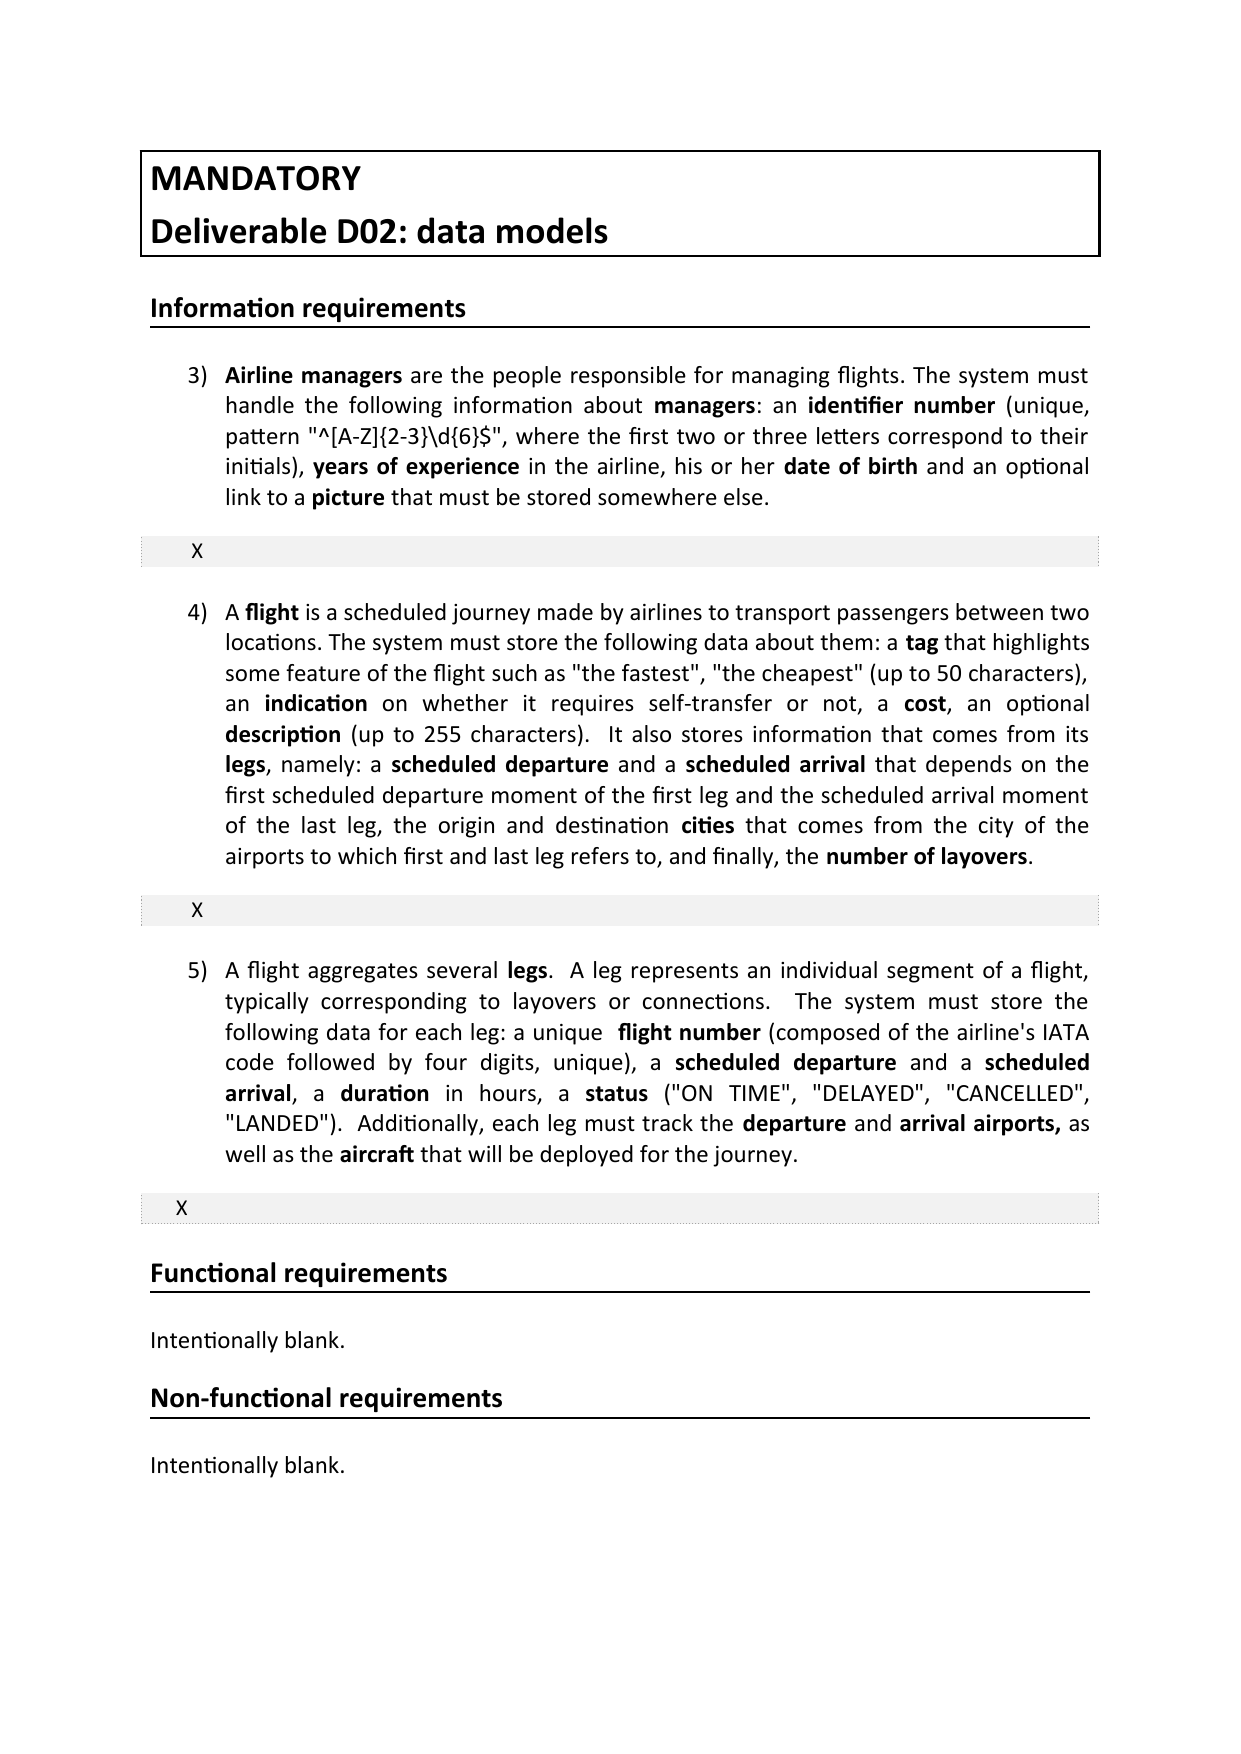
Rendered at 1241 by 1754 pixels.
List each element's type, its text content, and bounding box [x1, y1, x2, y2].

subtitle MANDATORY Deliverable D02: data models [142, 152, 1098, 255]
subtitle Non-functional requirements [150, 1379, 1090, 1417]
text X [141, 895, 1099, 926]
text X [141, 536, 1099, 567]
text Intentionally blank. [150, 1449, 1090, 1480]
subtitle Information requirements [150, 289, 1090, 326]
text Intentionally blank. [150, 1324, 1090, 1354]
subtitle Functional requirements [150, 1254, 1090, 1291]
list A flight is a scheduled journey made by airlines to transport passengers between two locations. The system must store the following data about them: a tag that highlights some feature of the flight such as "the fastest", "the cheapest" (up to 50 characters), an indication on whether it requires self-transfer or not, a cost, an optional description (up to 255 characters). It also stores information that comes from its legs, namely: a scheduled departure and a scheduled arrival that depends on the first scheduled departure moment of the first leg and the scheduled arrival moment of the last leg, the origin and destination cities that comes from the city of the airports to which first and last leg refers to, and finally, the number of layovers. [187, 596, 1090, 870]
list Airline managers are the people responsible for managing flights. The system must handle the following information about managers: an identifier number (unique, pattern "^[A-Z]{2-3}\d{6}$", where the first two or three letters correspond to their initials), years of experience in the airline, his or her date of birth and an optional link to a picture that must be stored somewhere else. [187, 359, 1090, 511]
list A flight aggregates several legs. A leg represents an individual segment of a flight, typically corresponding to layovers or connections. The system must store the following data for each leg: a unique flight number (composed of the airline's IATA code followed by four digits, unique), a scheduled departure and a scheduled arrival, a duration in hours, a status ("ON TIME", "DELAYED", "CANCELLED", "LANDED"). Additionally, each leg must track the departure and arrival airports, as well as the aircraft that will be deployed for the journey. [187, 955, 1090, 1168]
text X [141, 1193, 1099, 1224]
